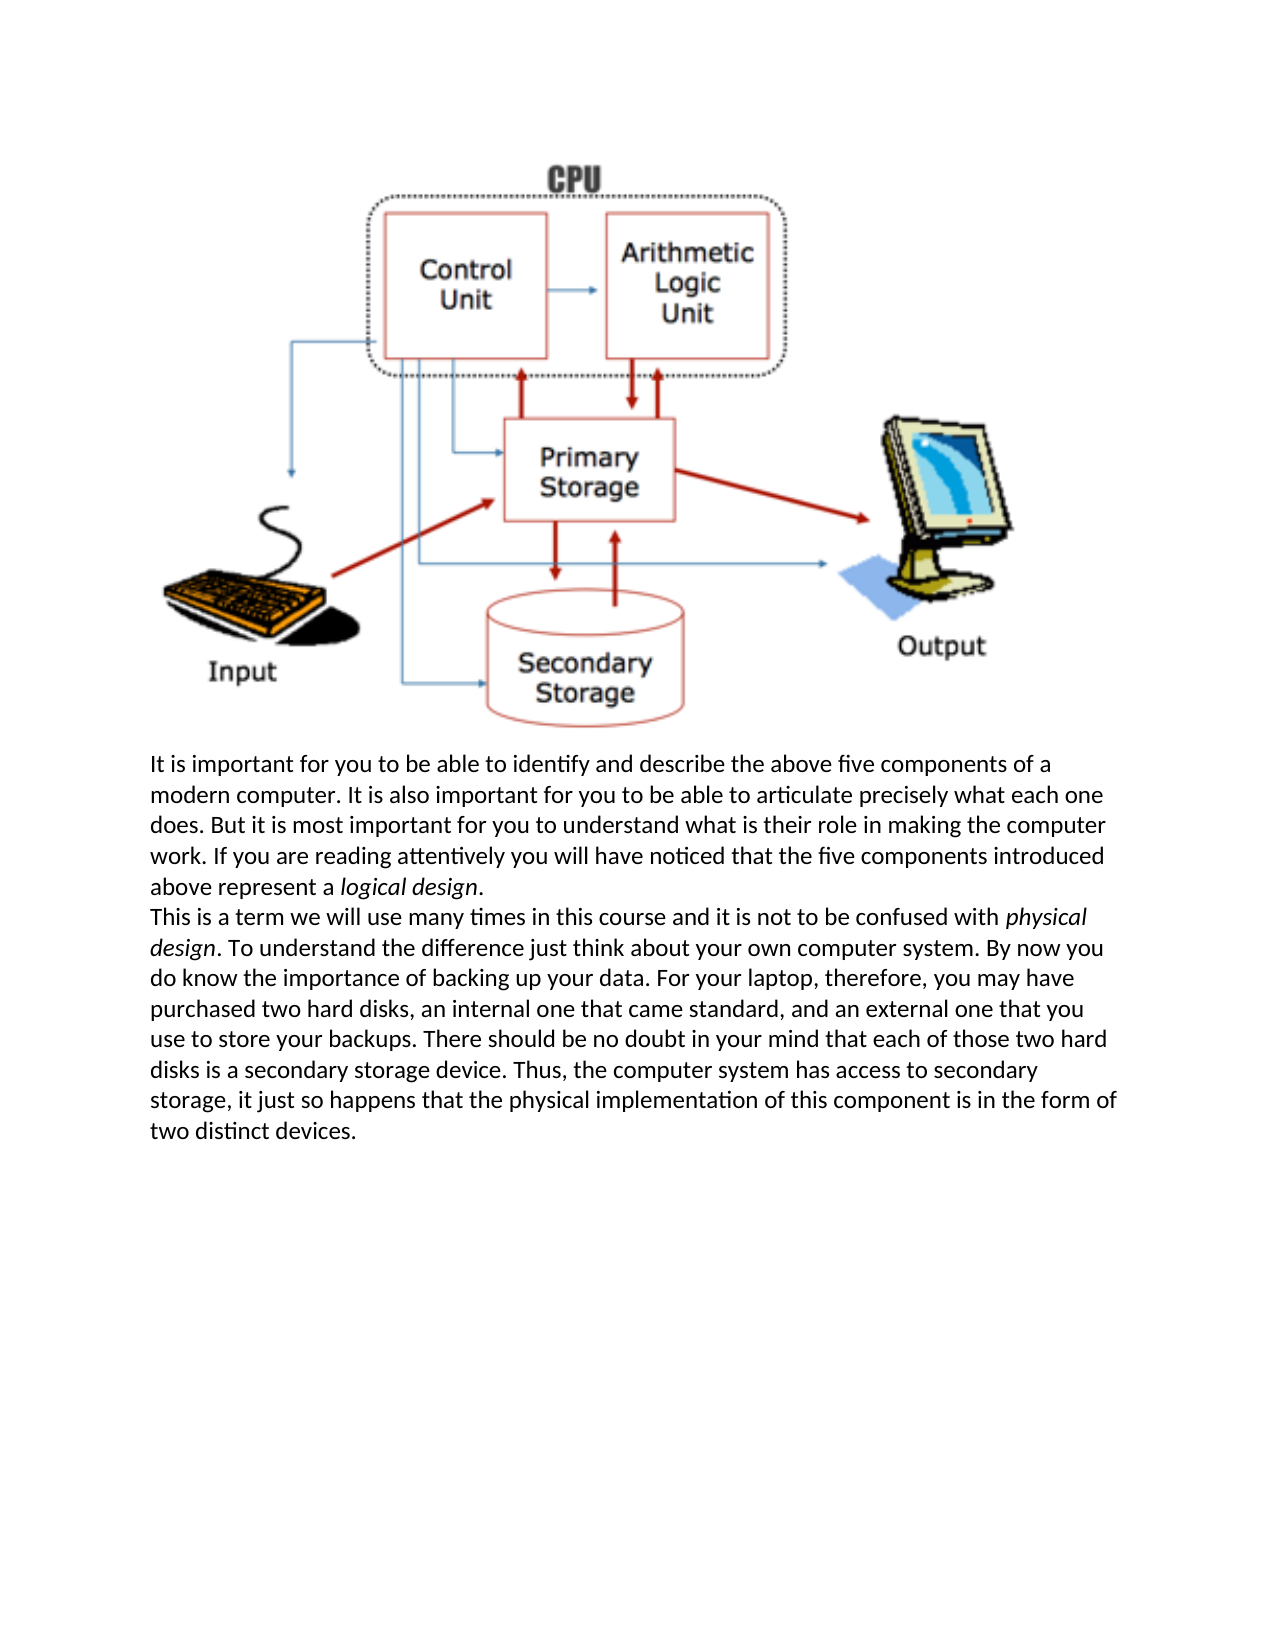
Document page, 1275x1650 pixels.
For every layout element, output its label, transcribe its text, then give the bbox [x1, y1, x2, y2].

text This is a term we will use many times in this course and it is not to be confused with physical design. To understand the difference just think about your own computer system. By now you do know the importance of backing up your data. For your laptop, therefore, you may have purchased two hard disks, an internal one that came standard, and an external one that you use to store your backups. There should be no doubt in your mind that each of those two hard disks is a secondary storage device. Thus, the computer system has access to secondary storage, it just so happens that the physical implementation of this component is in the form of two distinct devices. [150, 901, 1125, 1145]
text It is important for you to be able to identify and describe the above five components of a modern computer. It is also important for you to be able to articulate precisely what each one does. But it is most important for you to understand what is their role in making the computer work. If you are reading attentively you will have noticed that the five components introduced above represent a logical design. [150, 749, 1125, 901]
picture [150, 150, 1027, 749]
